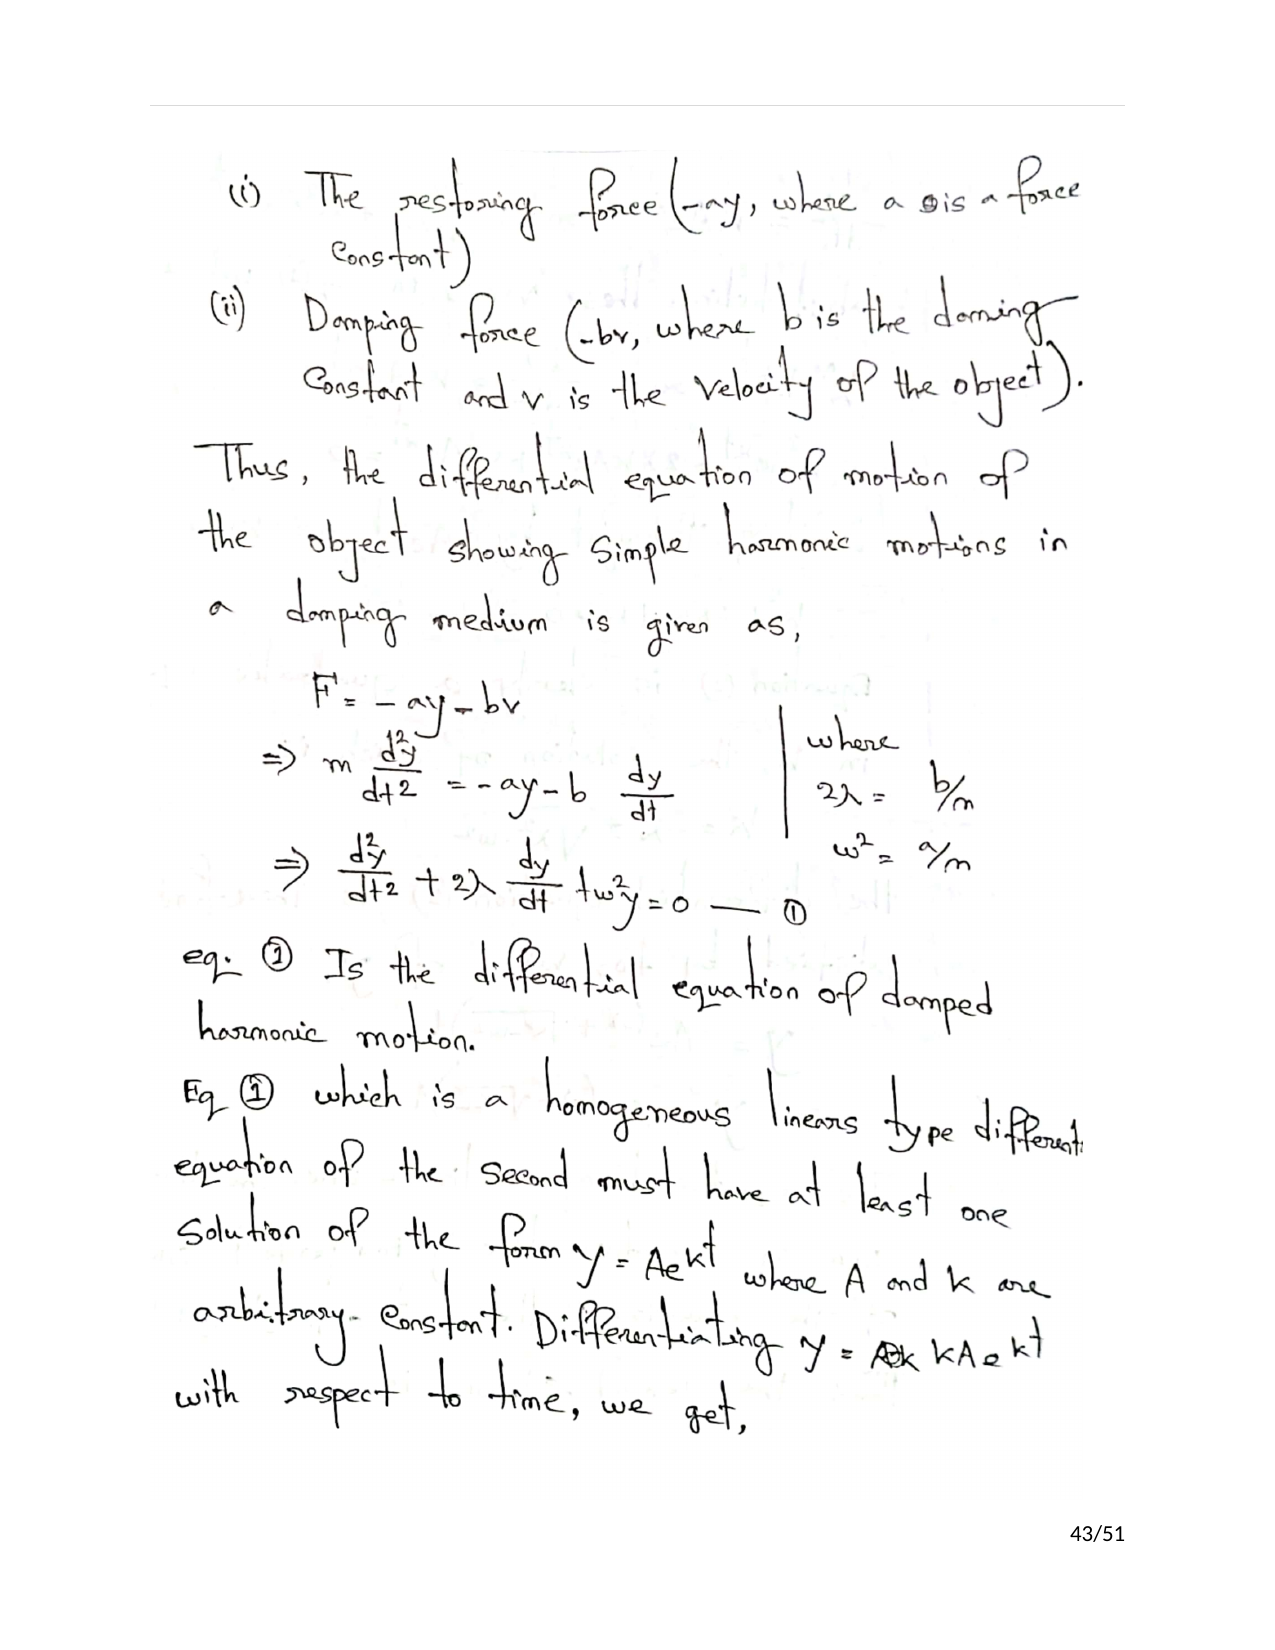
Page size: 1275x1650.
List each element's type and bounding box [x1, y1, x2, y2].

picture [150, 150, 1083, 1500]
